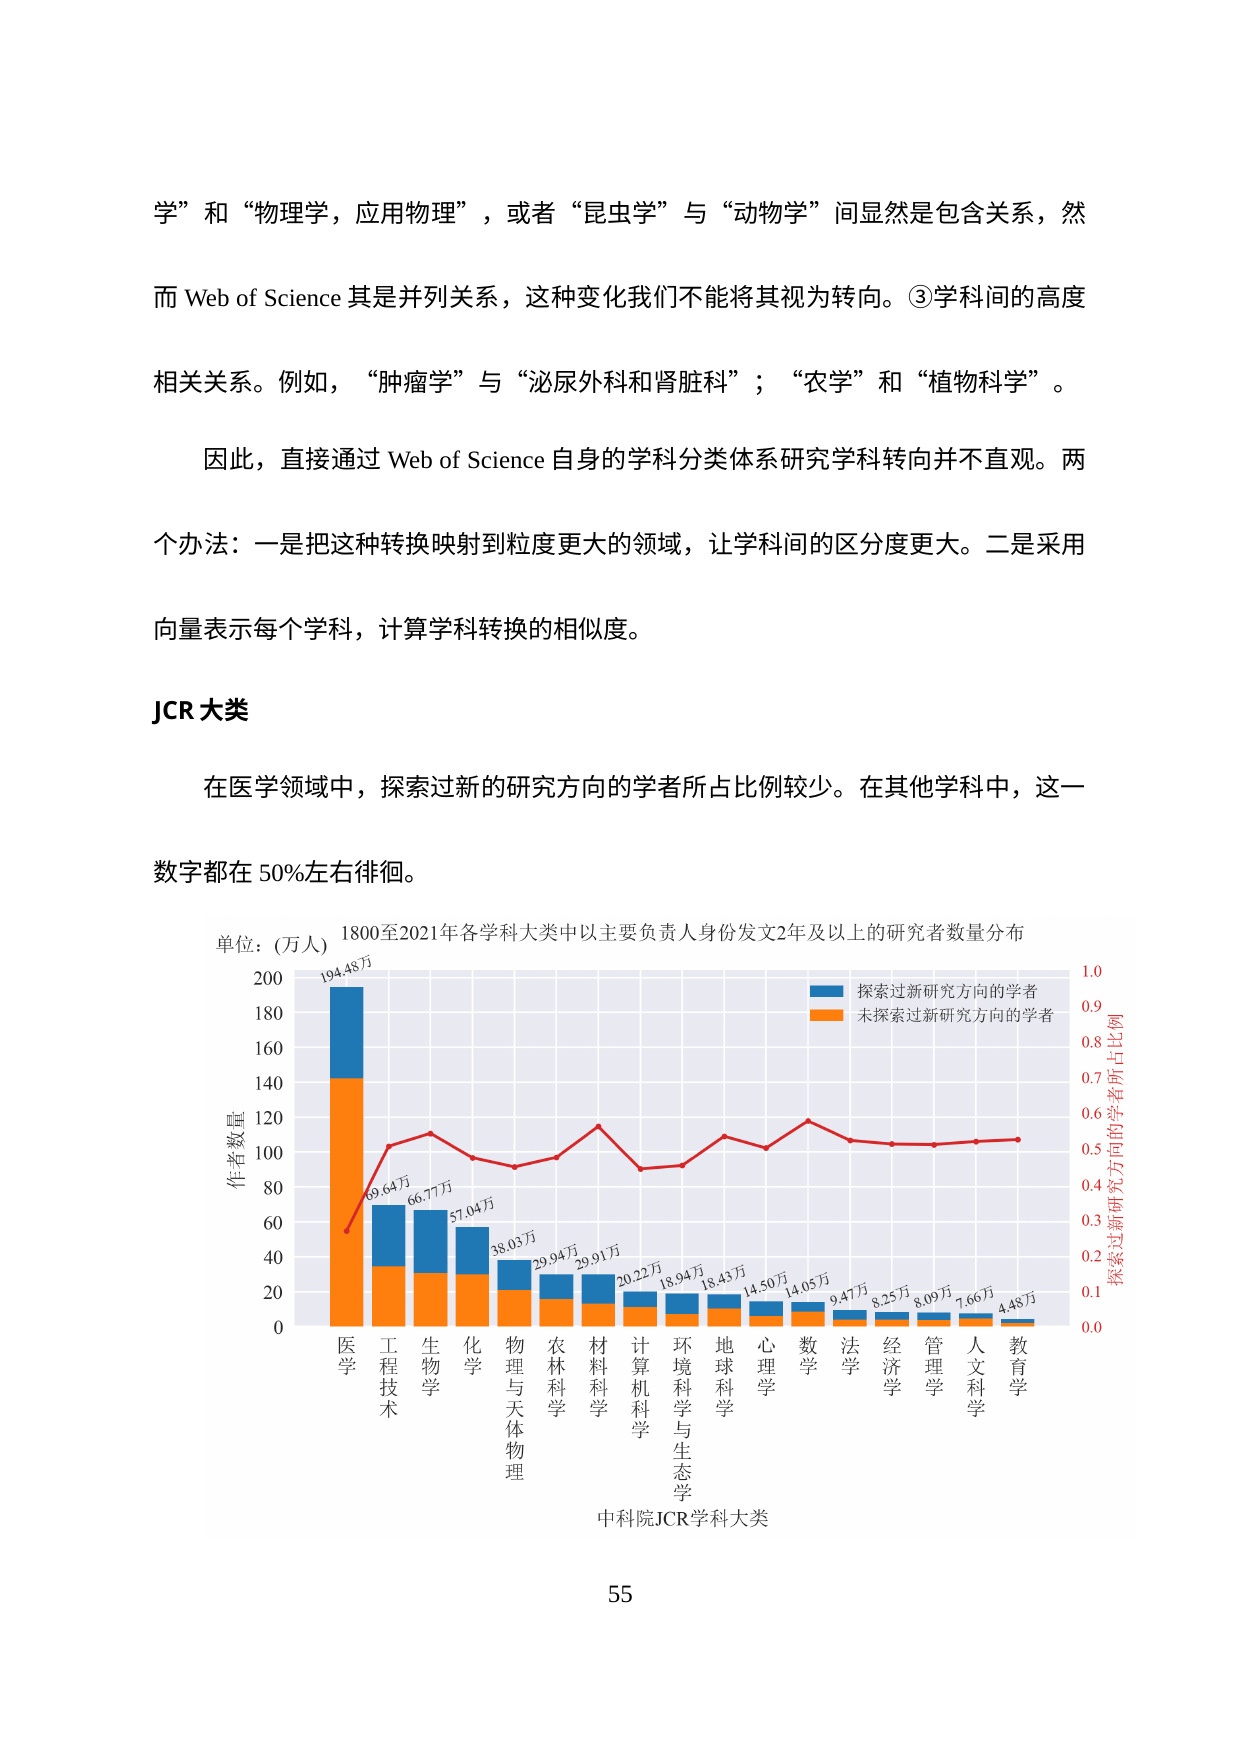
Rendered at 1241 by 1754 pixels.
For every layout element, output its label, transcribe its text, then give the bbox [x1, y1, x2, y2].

subtitle JCR大类 [153, 675, 1087, 743]
picture [203, 913, 1137, 1541]
text 在医学领域中，探索过新的研究方向的学者所占比例较少。在其他学科中，这一数字都在50%左右徘徊。 [153, 752, 1087, 905]
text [153, 177, 1087, 415]
text 因此，直接通过Web of Science自身的学科分类体系研究学科转向并不直观。两个办法：一是把这种转换映射到粒度更大的领域，让学科间的区分度更大。二是采用向量表示每个学科，计算学科转换的相似度。 [153, 424, 1087, 662]
